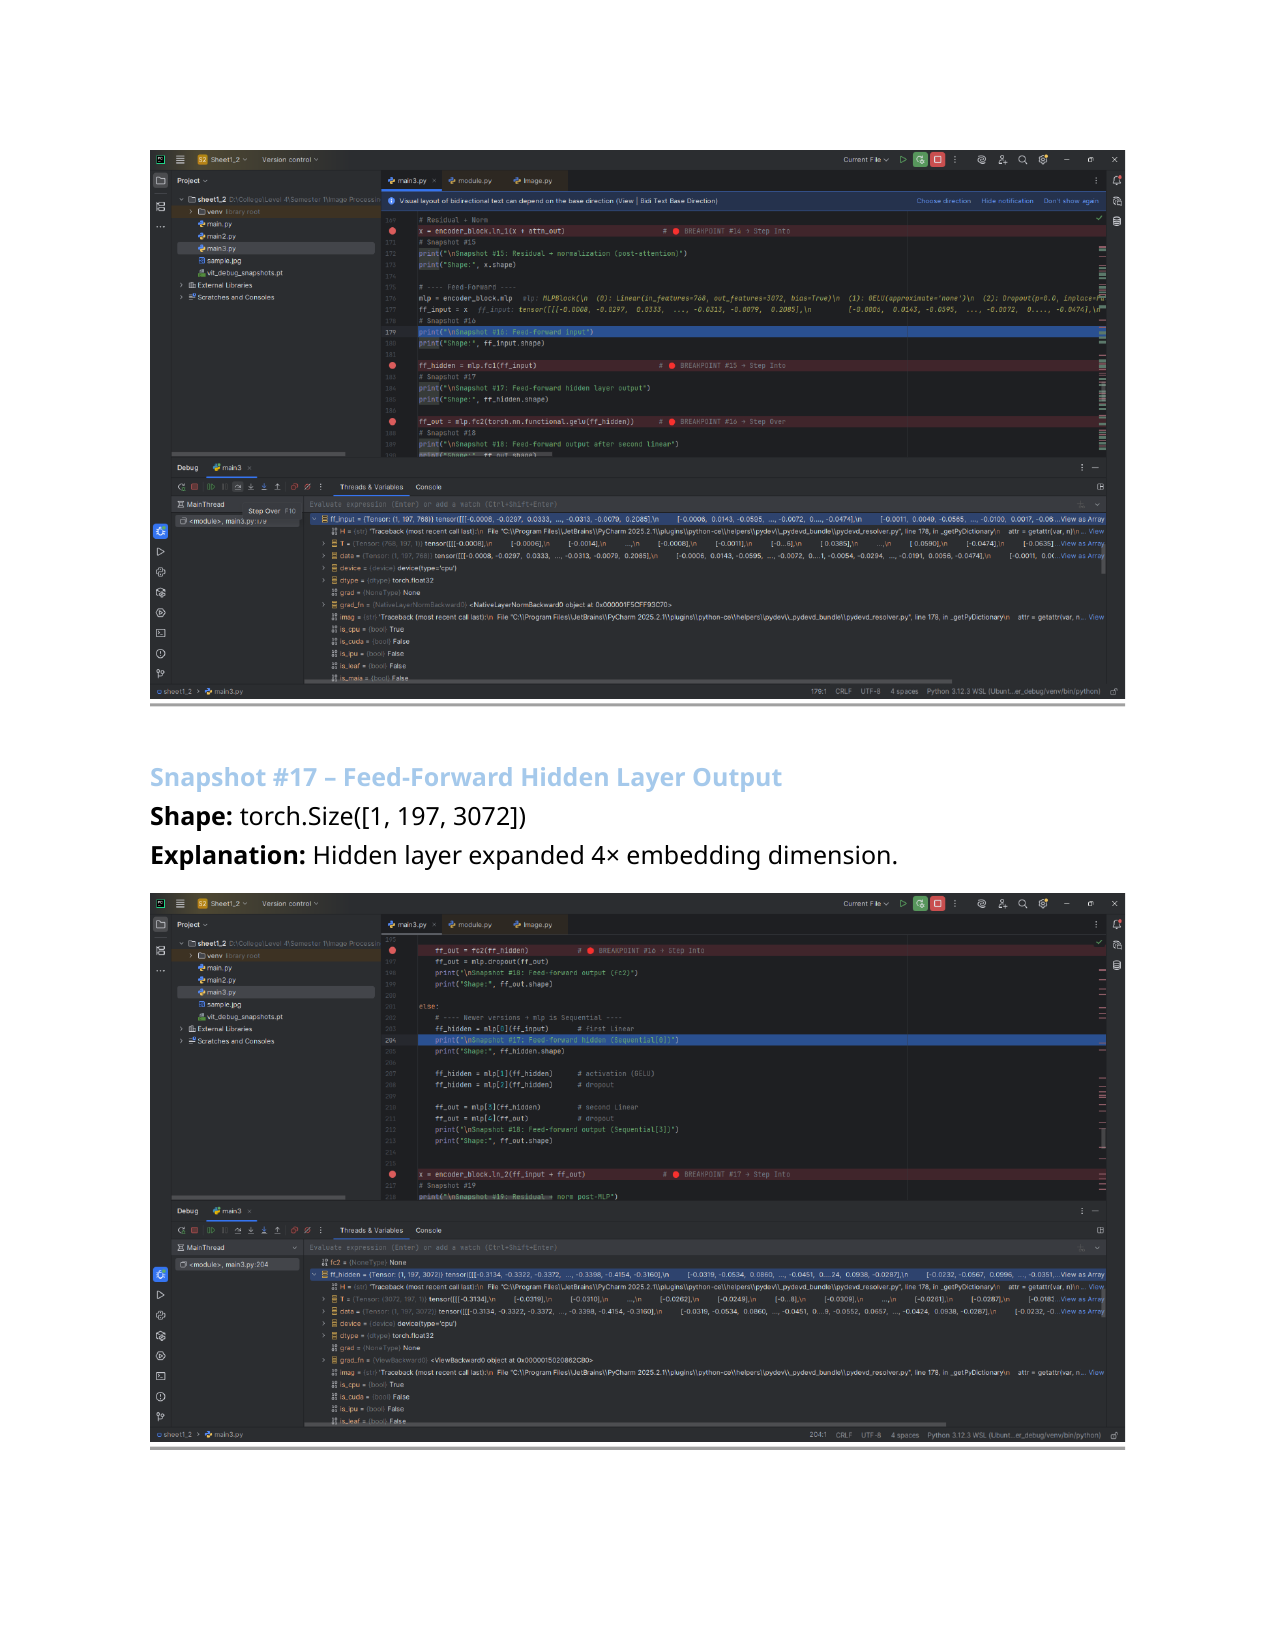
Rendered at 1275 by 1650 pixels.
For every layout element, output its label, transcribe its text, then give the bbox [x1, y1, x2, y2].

text Snapshot #17 – Feed-Forward Hidden Layer Output Shape: torch.Size([1, 197, 3072]) Explanation: Hidden layer expanded 4× embedding dimension. [150, 759, 1125, 872]
picture [150, 150, 1125, 699]
picture [150, 893, 1125, 1442]
